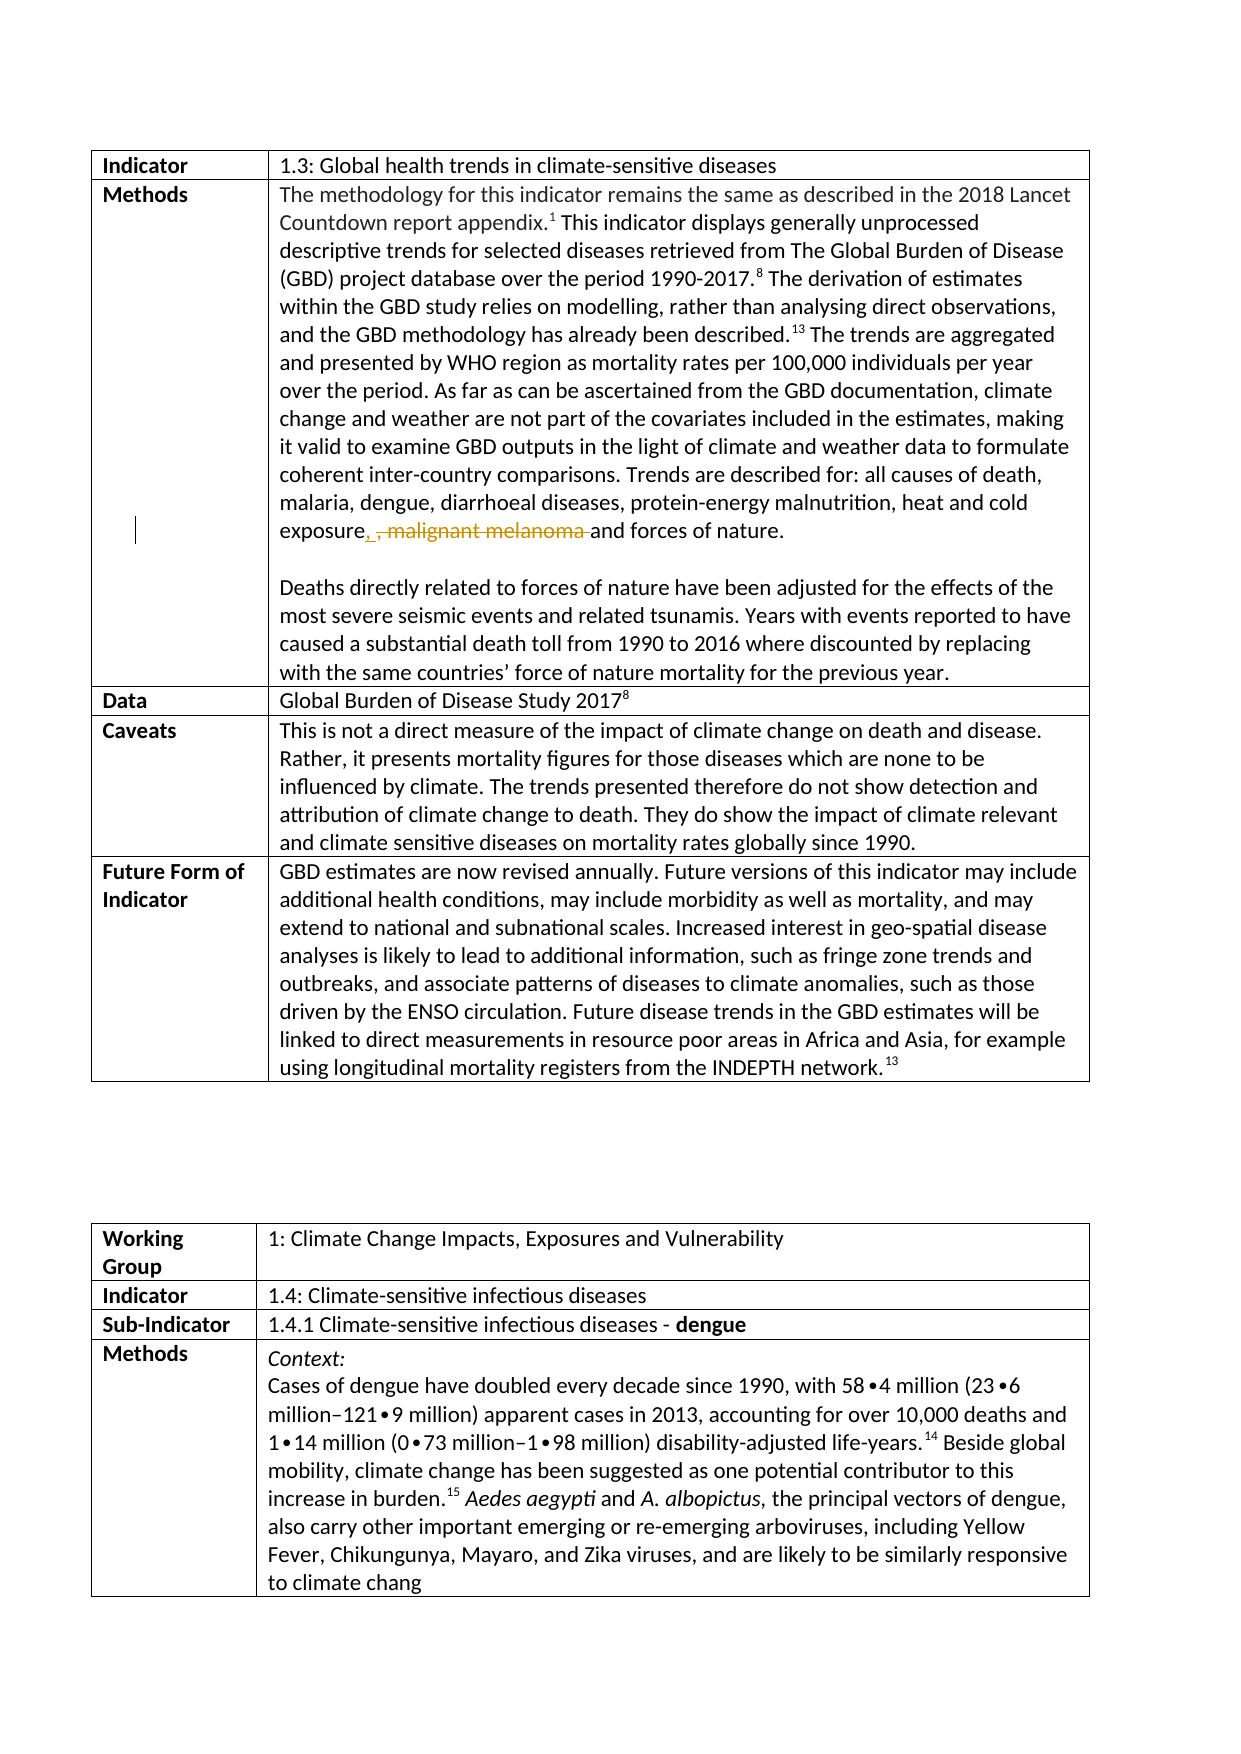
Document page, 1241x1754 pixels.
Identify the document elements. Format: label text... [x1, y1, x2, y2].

table_cell GBD estimates are now revised annually. Future versions of this indicator may include additional health conditions, may include morbidity as well as mortality, and may extend to national and subnational scales. Increased interest in geo-spatial disease analyses is likely to lead to additional information, such as fringe zone trends and outbreaks, and associate patterns of diseases to climate anomalies, such as those driven by the ENSO circulation. Future disease trends in the GBD estimates will be linked to direct measurements in resource poor areas in Africa and Asia, for example using longitudinal mortality registers from the INDEPTH network.13 [269, 857, 1089, 1081]
table_cell 1.4: Climate-sensitive infectious diseases [257, 1281, 1089, 1309]
table_cell Global Burden of Disease Study 20178 [269, 687, 1089, 715]
table_cell Future Form of Indicator [92, 857, 268, 1081]
table_cell Data [92, 687, 268, 715]
table_header 1: Climate Change Impacts, Exposures and Vulnerability [257, 1224, 1089, 1280]
table_cell Methods [92, 180, 268, 686]
table_cell This is not a direct measure of the impact of climate change on death and disease. Rather, it presents mortality figures for those diseases which are none to be influenced by climate. The trends presented therefore do not show detection and attribution of climate change to death. They do show the impact of climate relevant and climate sensitive diseases on mortality rates globally since 1990. [269, 716, 1089, 856]
table_cell Caveats [92, 716, 268, 856]
table_cell Sub-Indicator [92, 1310, 256, 1338]
table_cell 1.3: Global health trends in climate-sensitive diseases [269, 151, 1089, 179]
table_cell Indicator [92, 1281, 256, 1309]
table_cell 1.4.1 Climate-sensitive infectious diseases - dengue [257, 1310, 1089, 1338]
table_header Working Group [92, 1224, 256, 1280]
table_cell Indicator [92, 151, 268, 179]
table_cell Methods [92, 1340, 256, 1596]
table_cell The methodology for this indicator remains the same as described in the 2018 Lancet Countdown report appendix.1 This indicator displays generally unprocessed descriptive trends for selected diseases retrieved from The Global Burden of Disease (GBD) project database over the period 1990-2017.8 The derivation of estimates within the GBD study relies on modelling, rather than analysing direct observations, and the GBD methodology has already been described.13 The trends are aggregated and presented by WHO region as mortality rates per 100,000 individuals per year over the period. As far as can be ascertained from the GBD documentation, climate change and weather are not part of the covariates included in the estimates, making it valid to examine GBD outputs in the light of climate and weather data to formulate coherent inter-country comparisons. Trends are described for: all causes of death, malaria, dengue, diarrhoeal diseases, protein-energy malnutrition, heat and cold exposureand forces of nature. Deaths directly related to forces of nature have been adjusted for the effects of the most severe seismic events and related tsunamis. Years with events reported to have caused a substantial death toll from 1990 to 2016 where discounted by replacing with the same countries’ force of nature mortality for the previous year. [269, 180, 1089, 686]
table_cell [257, 1340, 1089, 1596]
